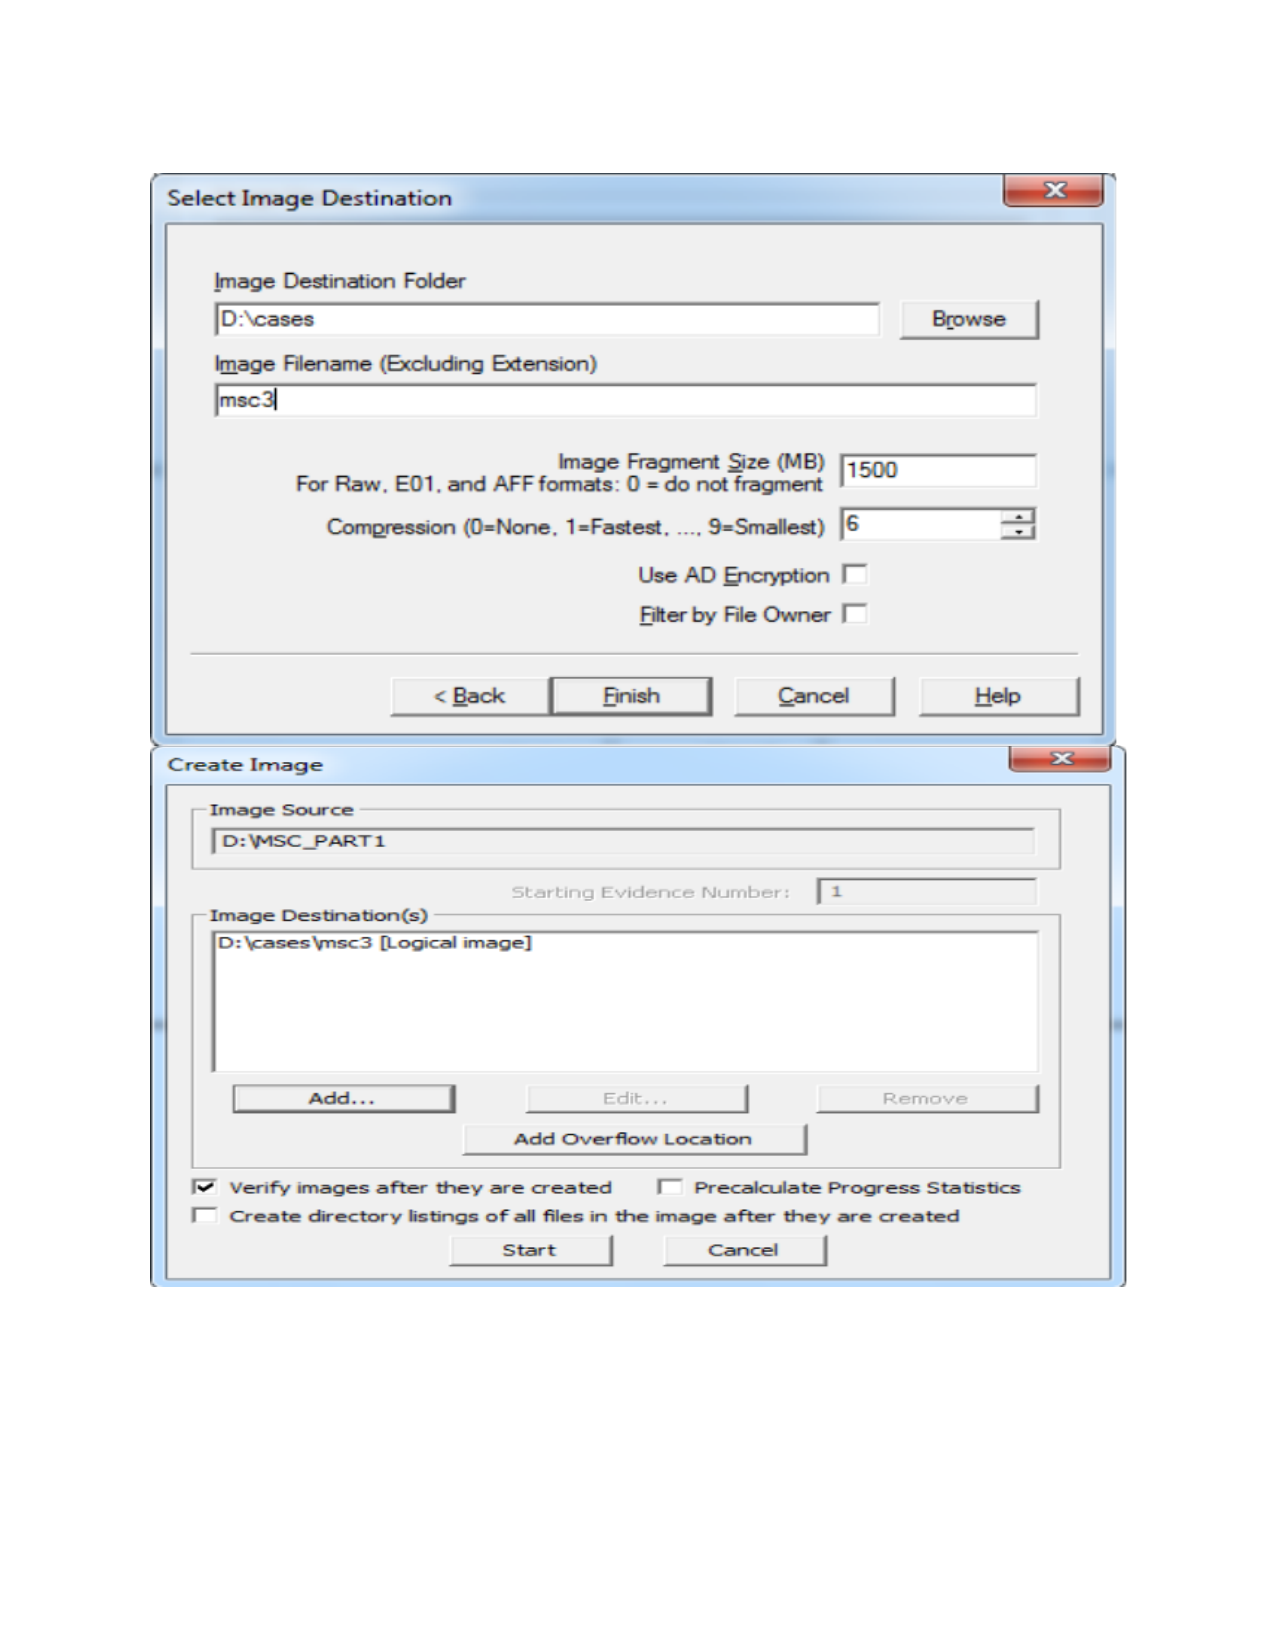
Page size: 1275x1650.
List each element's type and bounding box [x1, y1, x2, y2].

picture [150, 173, 1127, 1287]
